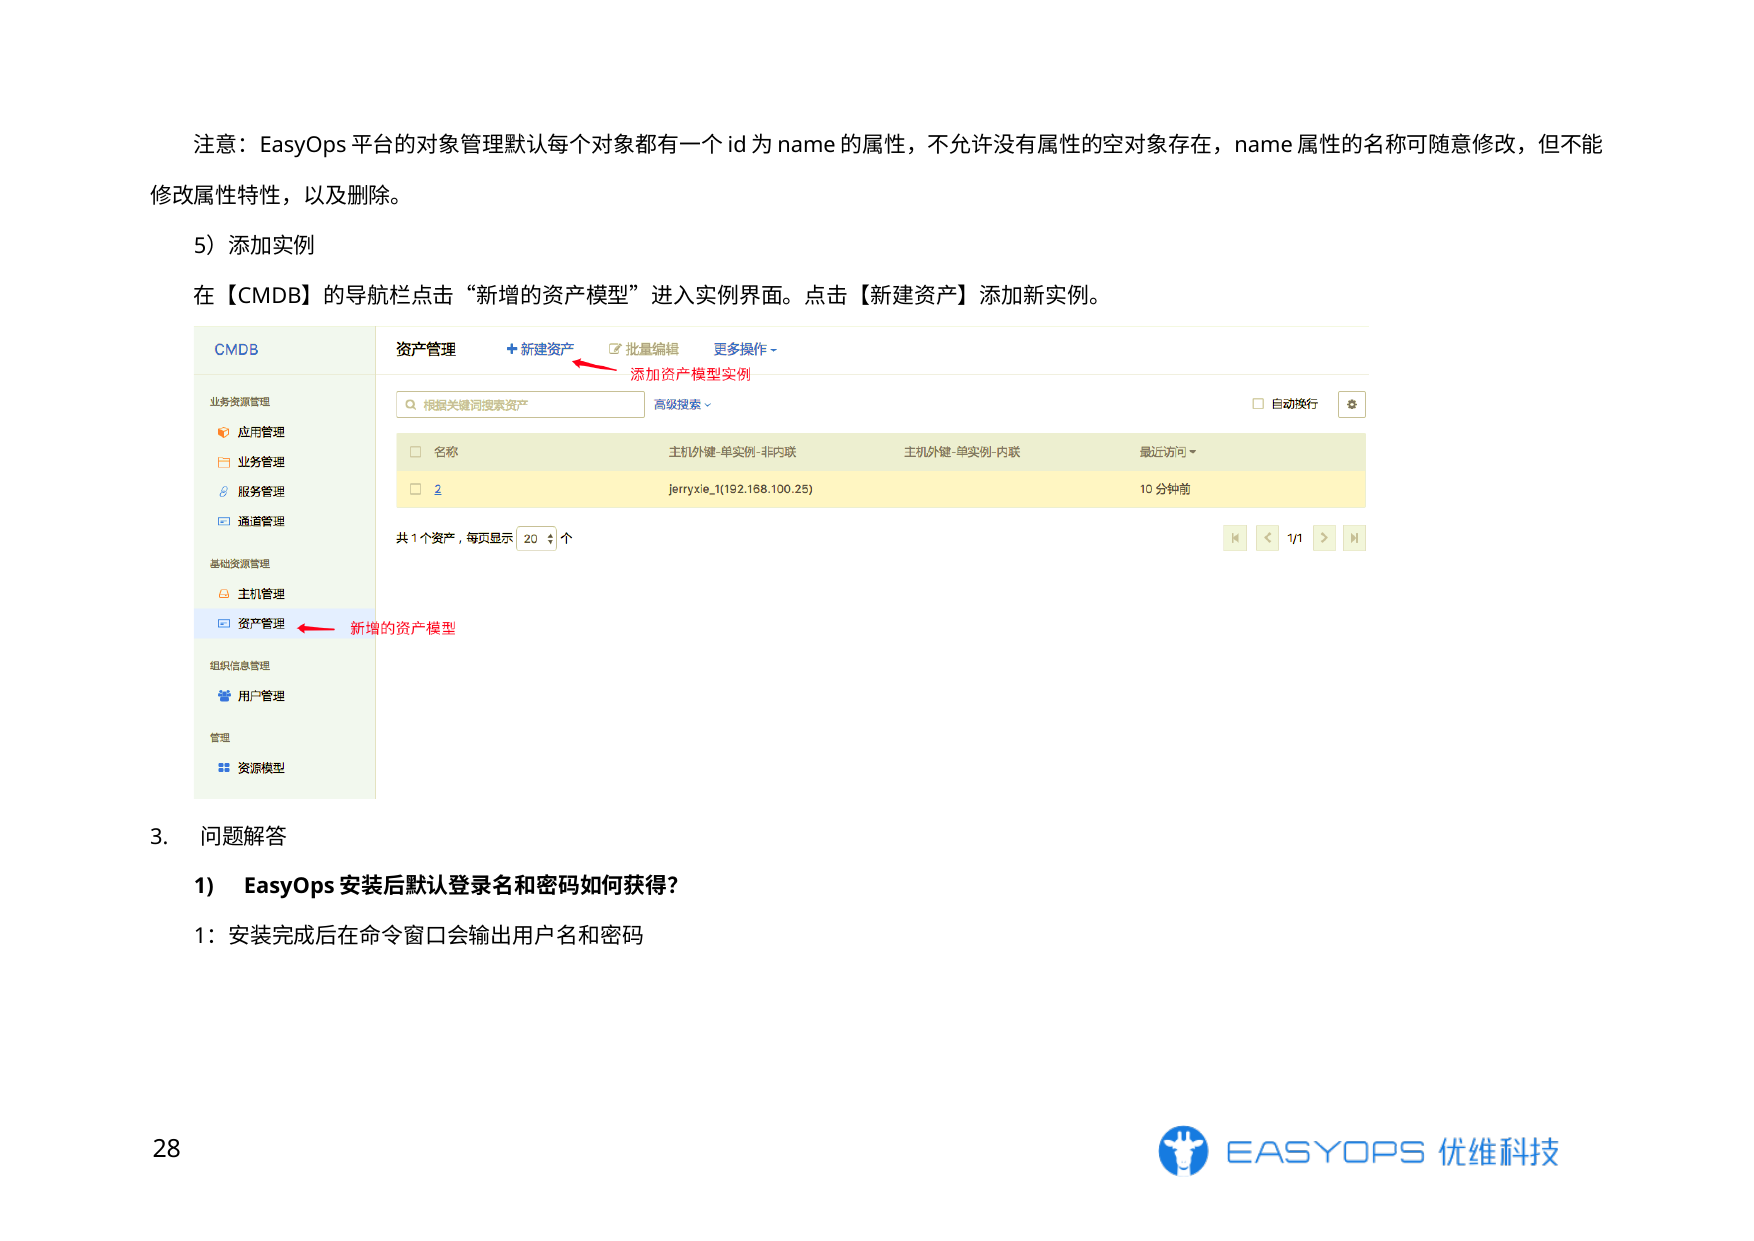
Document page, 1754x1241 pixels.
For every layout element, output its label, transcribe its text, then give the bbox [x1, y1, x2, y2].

text 注意：EasyOps平台的对象管理默认每个对象都有一个id为name的属性，不允许没有属性的空对象存在，name属性的名称可随意修改，但不能修改属性特性，以及删除。 [150, 126, 1604, 211]
picture [193, 326, 1369, 799]
list 问题解答 [150, 819, 1604, 851]
text 在【CMDB】的导航栏点击“新增的资产模型”进入实例界面。点击【新建资产】添加新实例。 [150, 277, 1604, 311]
list EasyOps安装后默认登录名和密码如何获得？ [194, 867, 1604, 901]
text 1：安装完成后在命令窗口会输出用户名和密码 [194, 917, 1604, 951]
text 5）添加实例 [150, 227, 1604, 261]
picture [1158, 1125, 1559, 1177]
